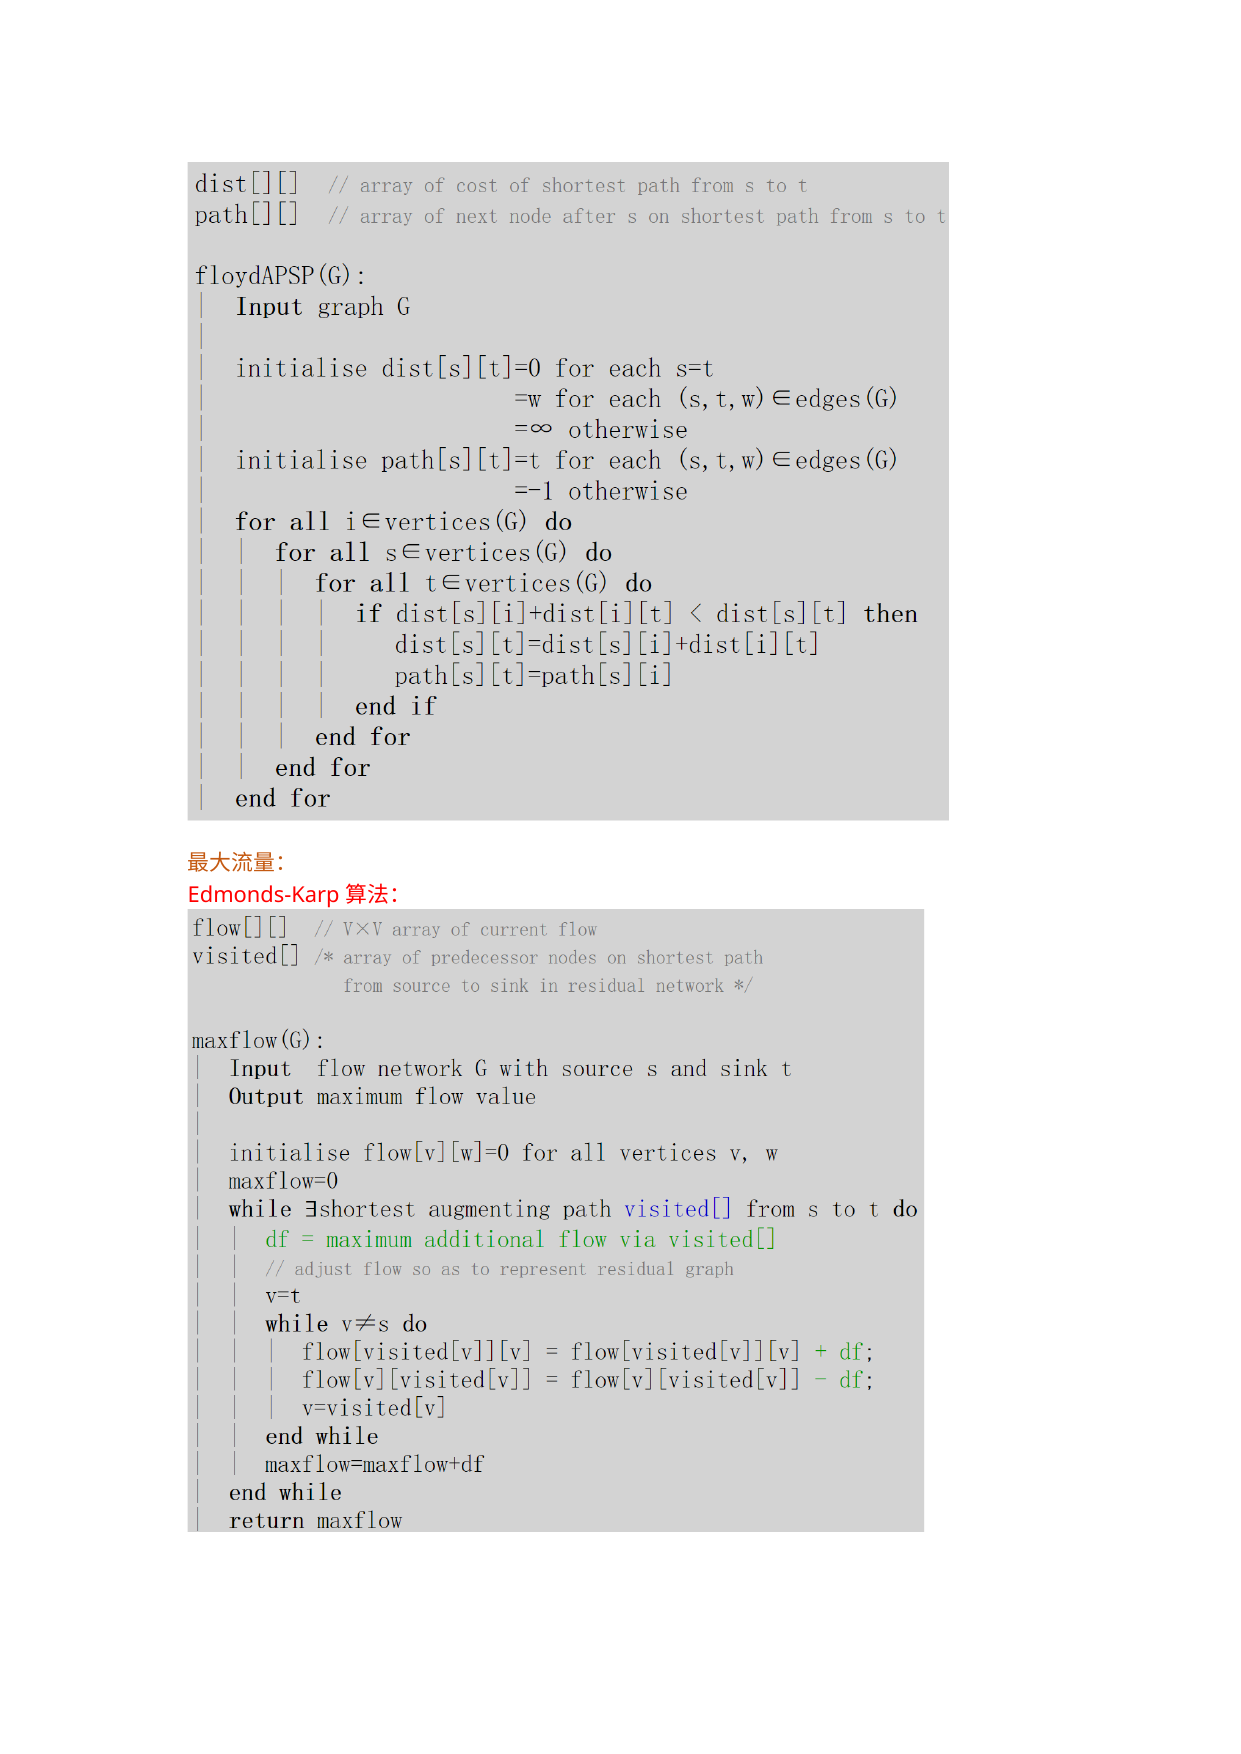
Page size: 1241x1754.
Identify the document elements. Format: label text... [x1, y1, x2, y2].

text Edmonds-Karp 算法： [187, 877, 1053, 909]
text 最大流量： [187, 844, 1053, 877]
picture [187, 909, 925, 1532]
picture [187, 162, 949, 821]
